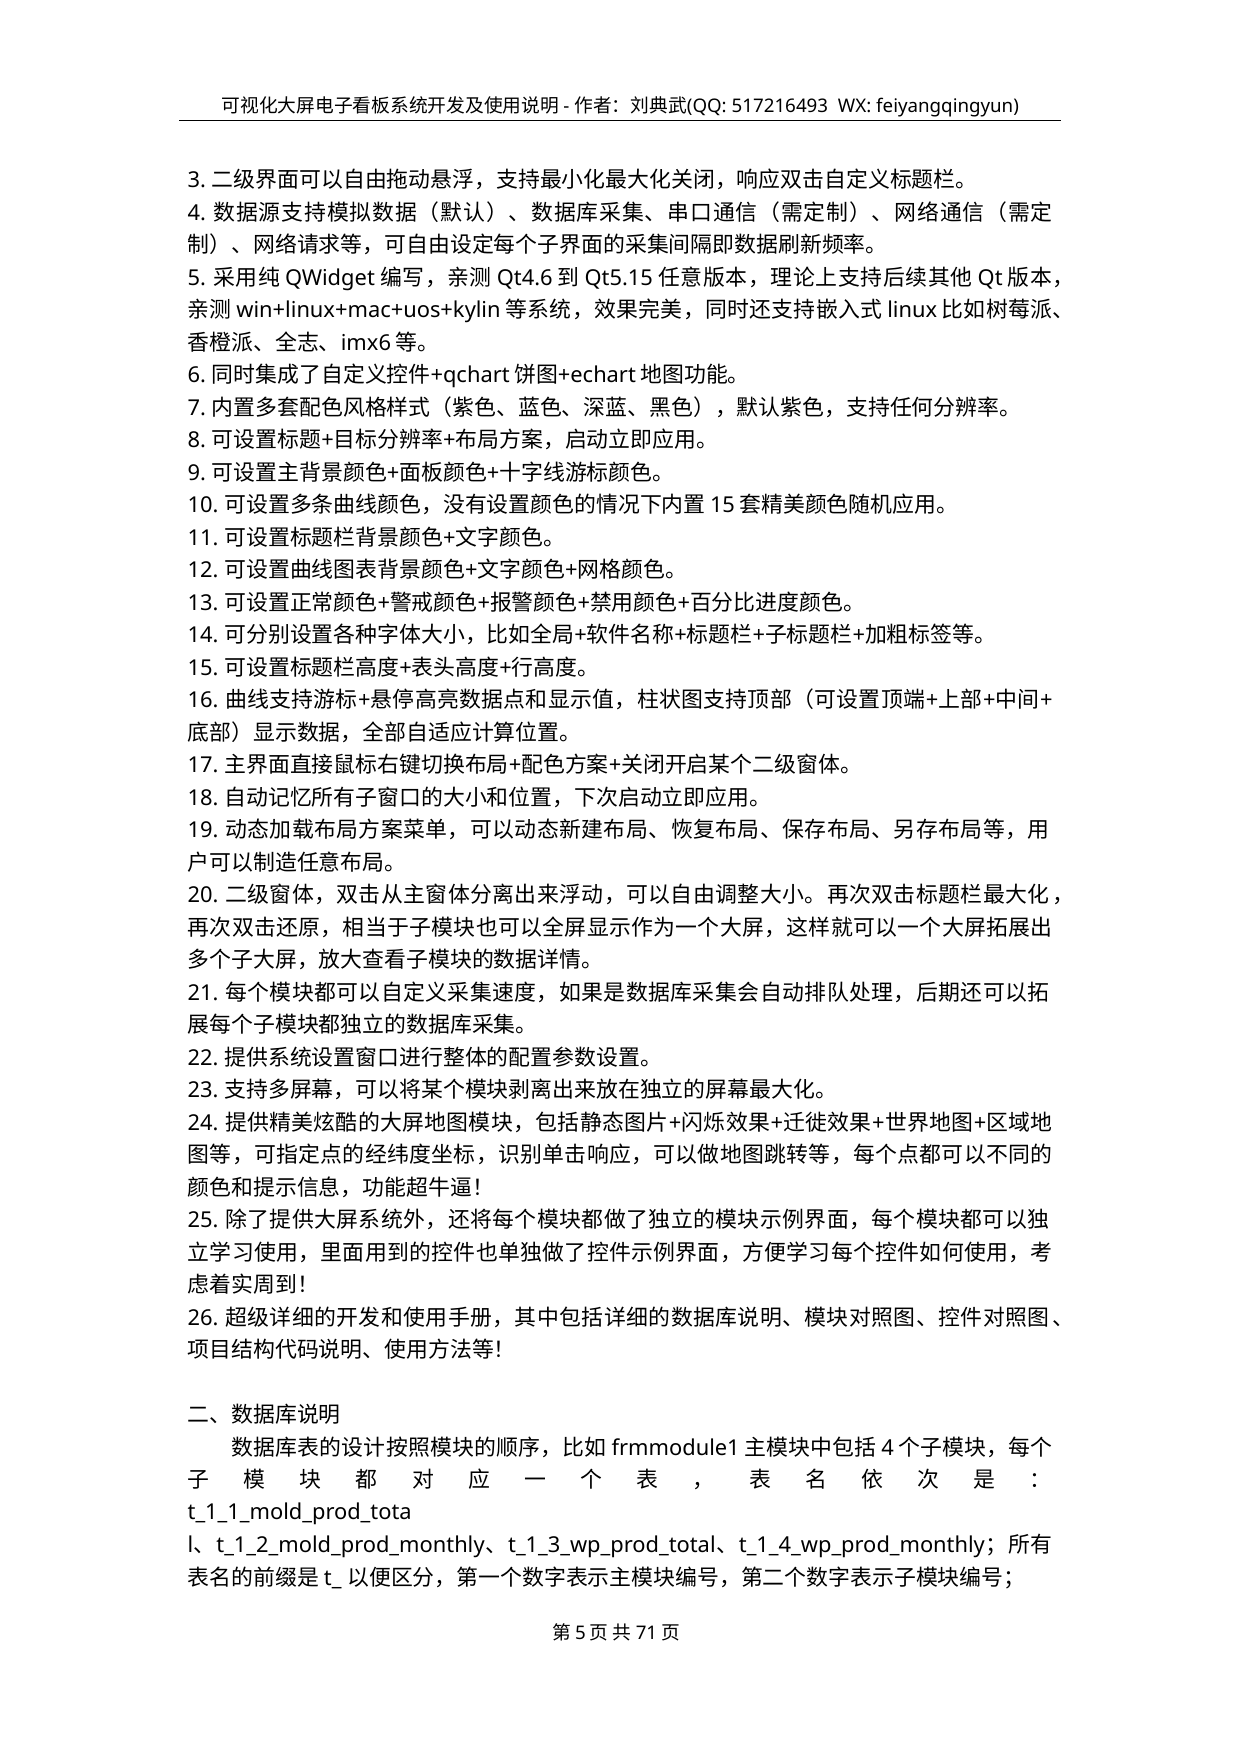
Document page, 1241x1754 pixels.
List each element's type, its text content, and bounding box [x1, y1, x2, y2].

text 19. 动态加载布局方案菜单，可以动态新建布局、恢复布局、保存布局、另存布局等，用户可以制造任意布局。 [187, 812, 1053, 877]
text 二、数据库说明 [187, 1397, 1053, 1429]
text 14. 可分别设置各种字体大小，比如全局+软件名称+标题栏+子标题栏+加粗标签等。 [187, 617, 1053, 649]
text 6. 同时集成了自定义控件+qchart饼图+echart地图功能。 [187, 357, 1053, 389]
text 17. 主界面直接鼠标右键切换布局+配色方案+关闭开启某个二级窗体。 [187, 747, 1053, 779]
text 12. 可设置曲线图表背景颜色+文字颜色+网格颜色。 [187, 552, 1053, 584]
text 9. 可设置主背景颜色+面板颜色+十字线游标颜色。 [187, 454, 1053, 487]
text 3. 二级界面可以自由拖动悬浮，支持最小化最大化关闭，响应双击自定义标题栏。 [187, 162, 1053, 194]
text 20. 二级窗体，双击从主窗体分离出来浮动，可以自由调整大小。再次双击标题栏最大化，再次双击还原，相当于子模块也可以全屏显示作为一个大屏，这样就可以一个大屏拓展出多个子大屏，放大查看子模块的数据详情。 [187, 877, 1053, 974]
text 24. 提供精美炫酷的大屏地图模块，包括静态图片+闪烁效果+迁徙效果+世界地图+区域地图等，可指定点的经纬度坐标，识别单击响应，可以做地图跳转等，每个点都可以不同的颜色和提示信息，功能超牛逼！ [187, 1104, 1053, 1202]
text 11. 可设置标题栏背景颜色+文字颜色。 [187, 519, 1053, 552]
text 15. 可设置标题栏高度+表头高度+行高度。 [187, 649, 1053, 682]
text 8. 可设置标题+目标分辨率+布局方案，启动立即应用。 [187, 422, 1053, 454]
text 数据库表的设计按照模块的顺序，比如frmmodule1主模块中包括4个子模块，每个子模块都对应一个表，表名依次是：t_1_1_mold_prod_total、t_1_2_mold_prod_monthly、t_1_3_wp_prod_total、t_1_4_wp_prod_monthly；所有表名的前缀是 t_ 以便区分，第一个数字表示主模块编号，第二个数字表示子模块编号； [187, 1429, 1053, 1592]
text 5. 采用纯QWidget编写，亲测Qt4.6到Qt5.15任意版本，理论上支持后续其他Qt版本，亲测win+linux+mac+uos+kylin等系统，效果完美，同时还支持嵌入式linux比如树莓派、香橙派、全志、imx6等。 [187, 259, 1053, 357]
text 18. 自动记忆所有子窗口的大小和位置，下次启动立即应用。 [187, 779, 1053, 812]
text 22. 提供系统设置窗口进行整体的配置参数设置。 [187, 1039, 1053, 1072]
text 25. 除了提供大屏系统外，还将每个模块都做了独立的模块示例界面，每个模块都可以独立学习使用，里面用到的控件也单独做了控件示例界面，方便学习每个控件如何使用，考虑着实周到！ [187, 1202, 1053, 1299]
text 4. 数据源支持模拟数据（默认）、数据库采集、串口通信（需定制）、网络通信（需定制）、网络请求等，可自由设定每个子界面的采集间隔即数据刷新频率。 [187, 194, 1053, 259]
text 21. 每个模块都可以自定义采集速度，如果是数据库采集会自动排队处理，后期还可以拓展每个子模块都独立的数据库采集。 [187, 974, 1053, 1039]
list 26. 超级详细的开发和使用手册，其中包括详细的数据库说明、模块对照图、控件对照图、项目结构代码说明、使用方法等！ [187, 1299, 1053, 1364]
text 16. 曲线支持游标+悬停高亮数据点和显示值，柱状图支持顶部（可设置顶端+上部+中间+底部）显示数据，全部自适应计算位置。 [187, 682, 1053, 747]
text 7. 内置多套配色风格样式（紫色、蓝色、深蓝、黑色），默认紫色，支持任何分辨率。 [187, 389, 1053, 422]
text 13. 可设置正常颜色+警戒颜色+报警颜色+禁用颜色+百分比进度颜色。 [187, 584, 1053, 617]
text 23. 支持多屏幕，可以将某个模块剥离出来放在独立的屏幕最大化。 [187, 1072, 1053, 1104]
text 10. 可设置多条曲线颜色，没有设置颜色的情况下内置15套精美颜色随机应用。 [187, 487, 1053, 519]
